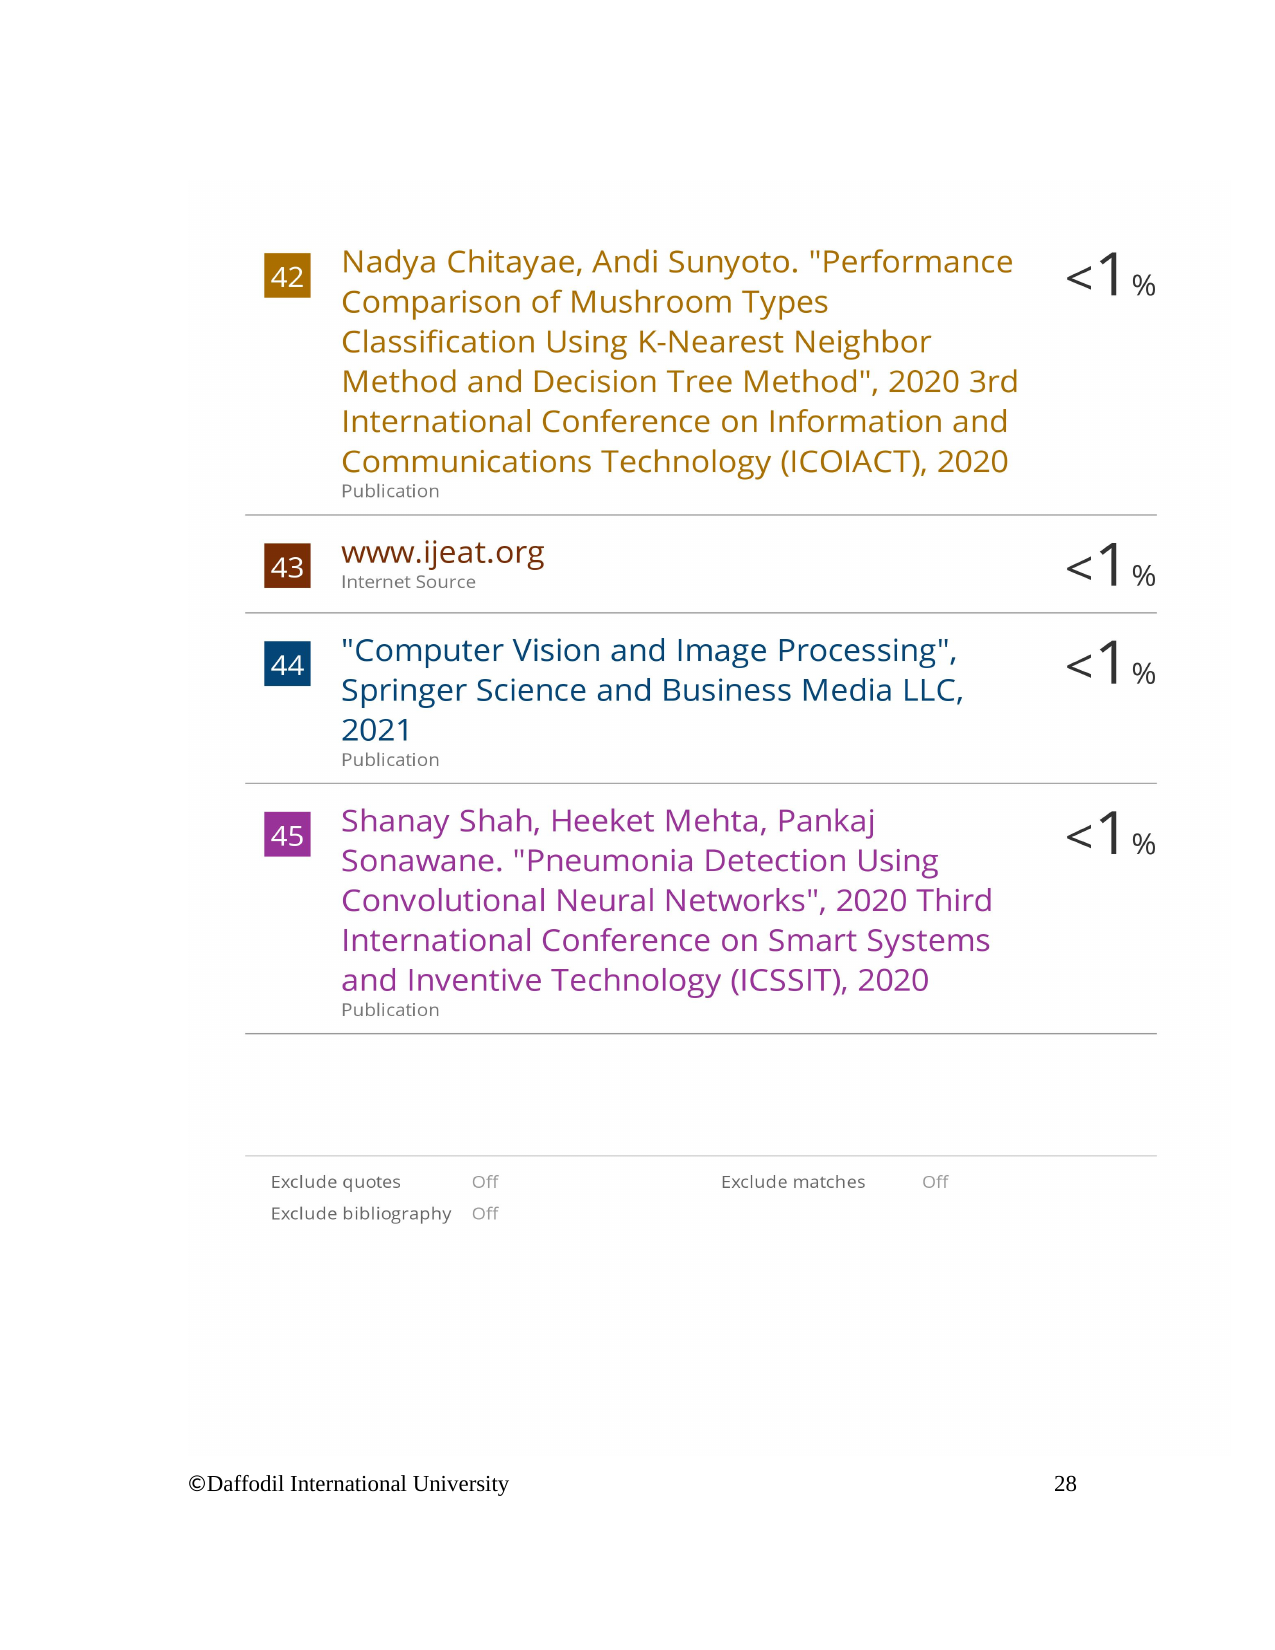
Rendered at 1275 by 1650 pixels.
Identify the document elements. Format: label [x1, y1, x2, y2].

picture [187, 180, 1231, 1456]
